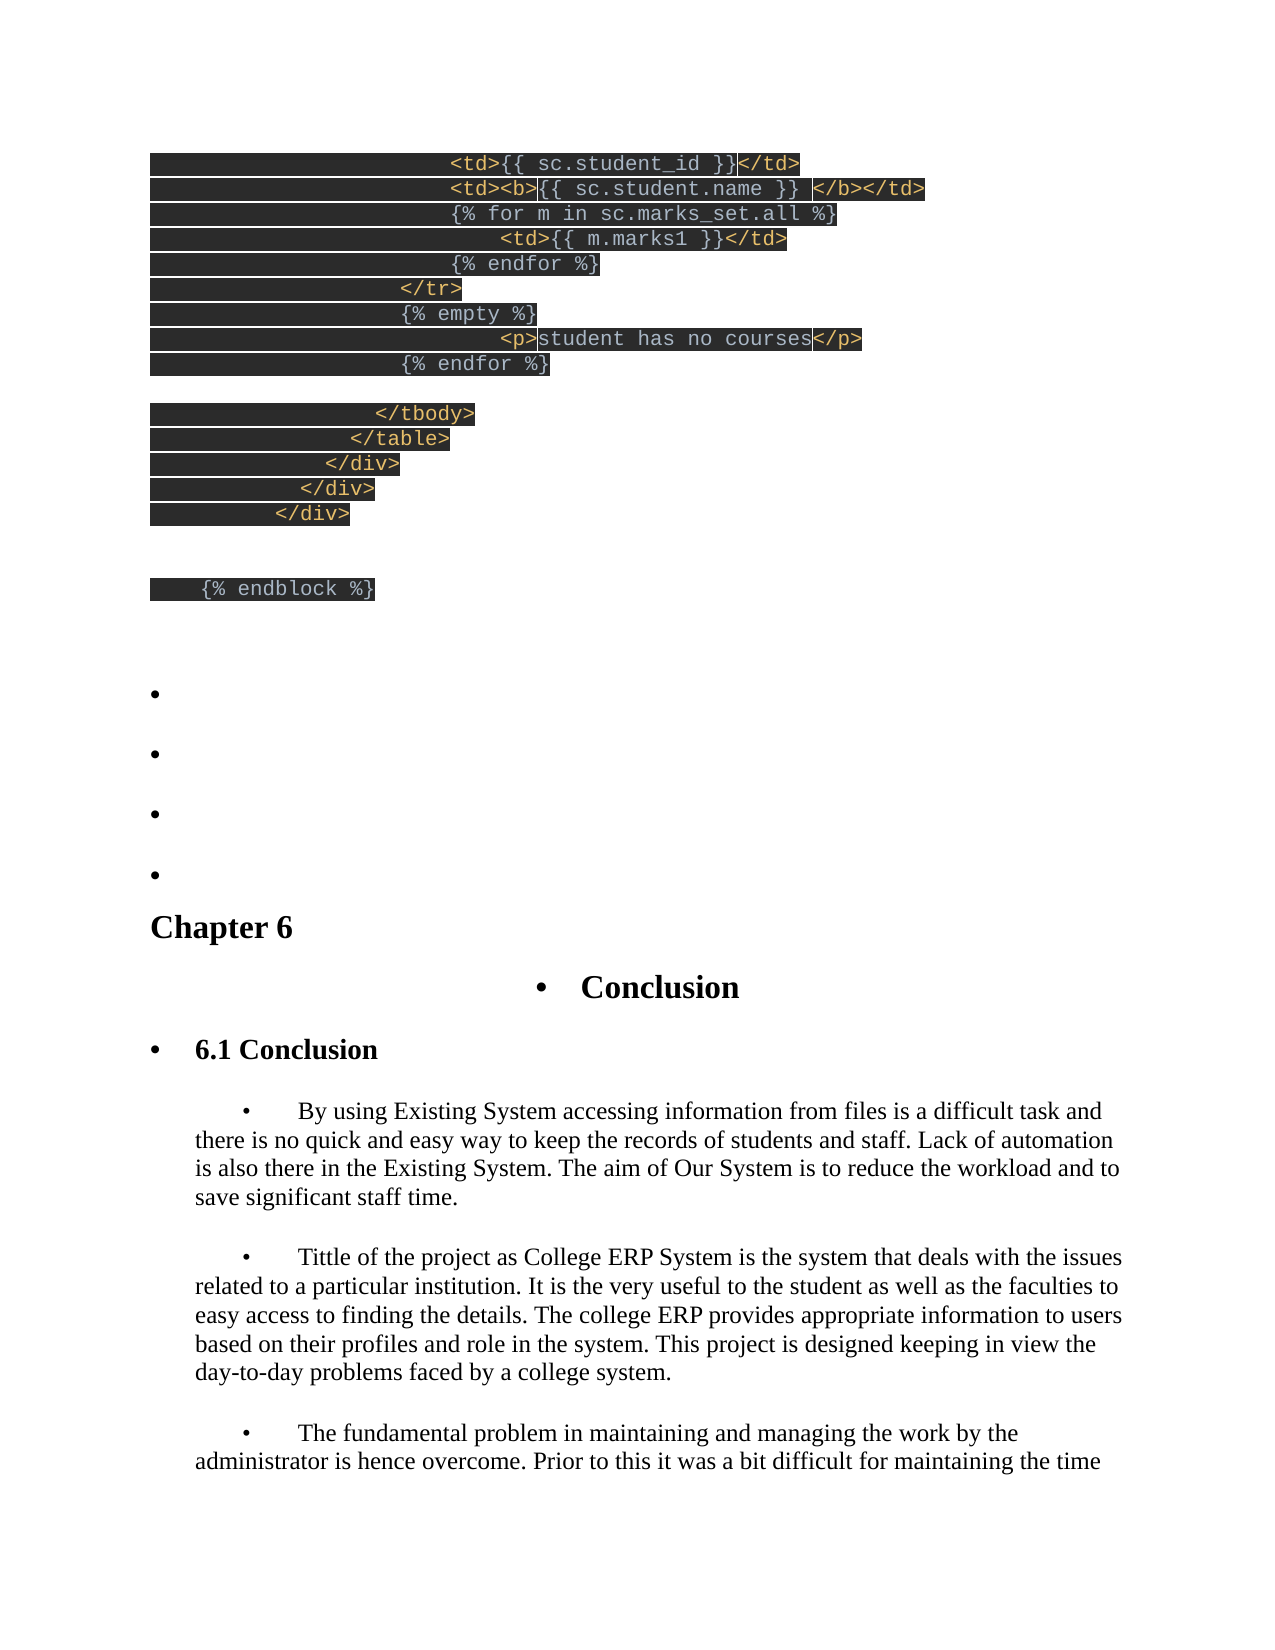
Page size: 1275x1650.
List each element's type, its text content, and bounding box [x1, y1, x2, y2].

list Conclusion [150, 976, 1125, 1005]
list 6.1 Conclusion [150, 1036, 1125, 1065]
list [195, 1418, 1125, 1476]
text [150, 150, 1125, 625]
list By using Existing System accessing information from files is a difficult task and there is no quick and easy way to keep the records of students and staff. Lack of automation is also there in the Existing System. The aim of Our System is to reduce the workload and to save significant staff time. [195, 1096, 1125, 1211]
list Tittle of the project as College ERP System is the system that deals with the issues related to a particular institution. It is the very useful to the student as well as the faculties to easy access to finding the details. The college ERP provides appropriate information to users based on their profiles and role in the system. This project is designed keeping in view the day-to-day problems faced by a college system. [195, 1243, 1125, 1387]
text Chapter 6 [150, 916, 1125, 944]
